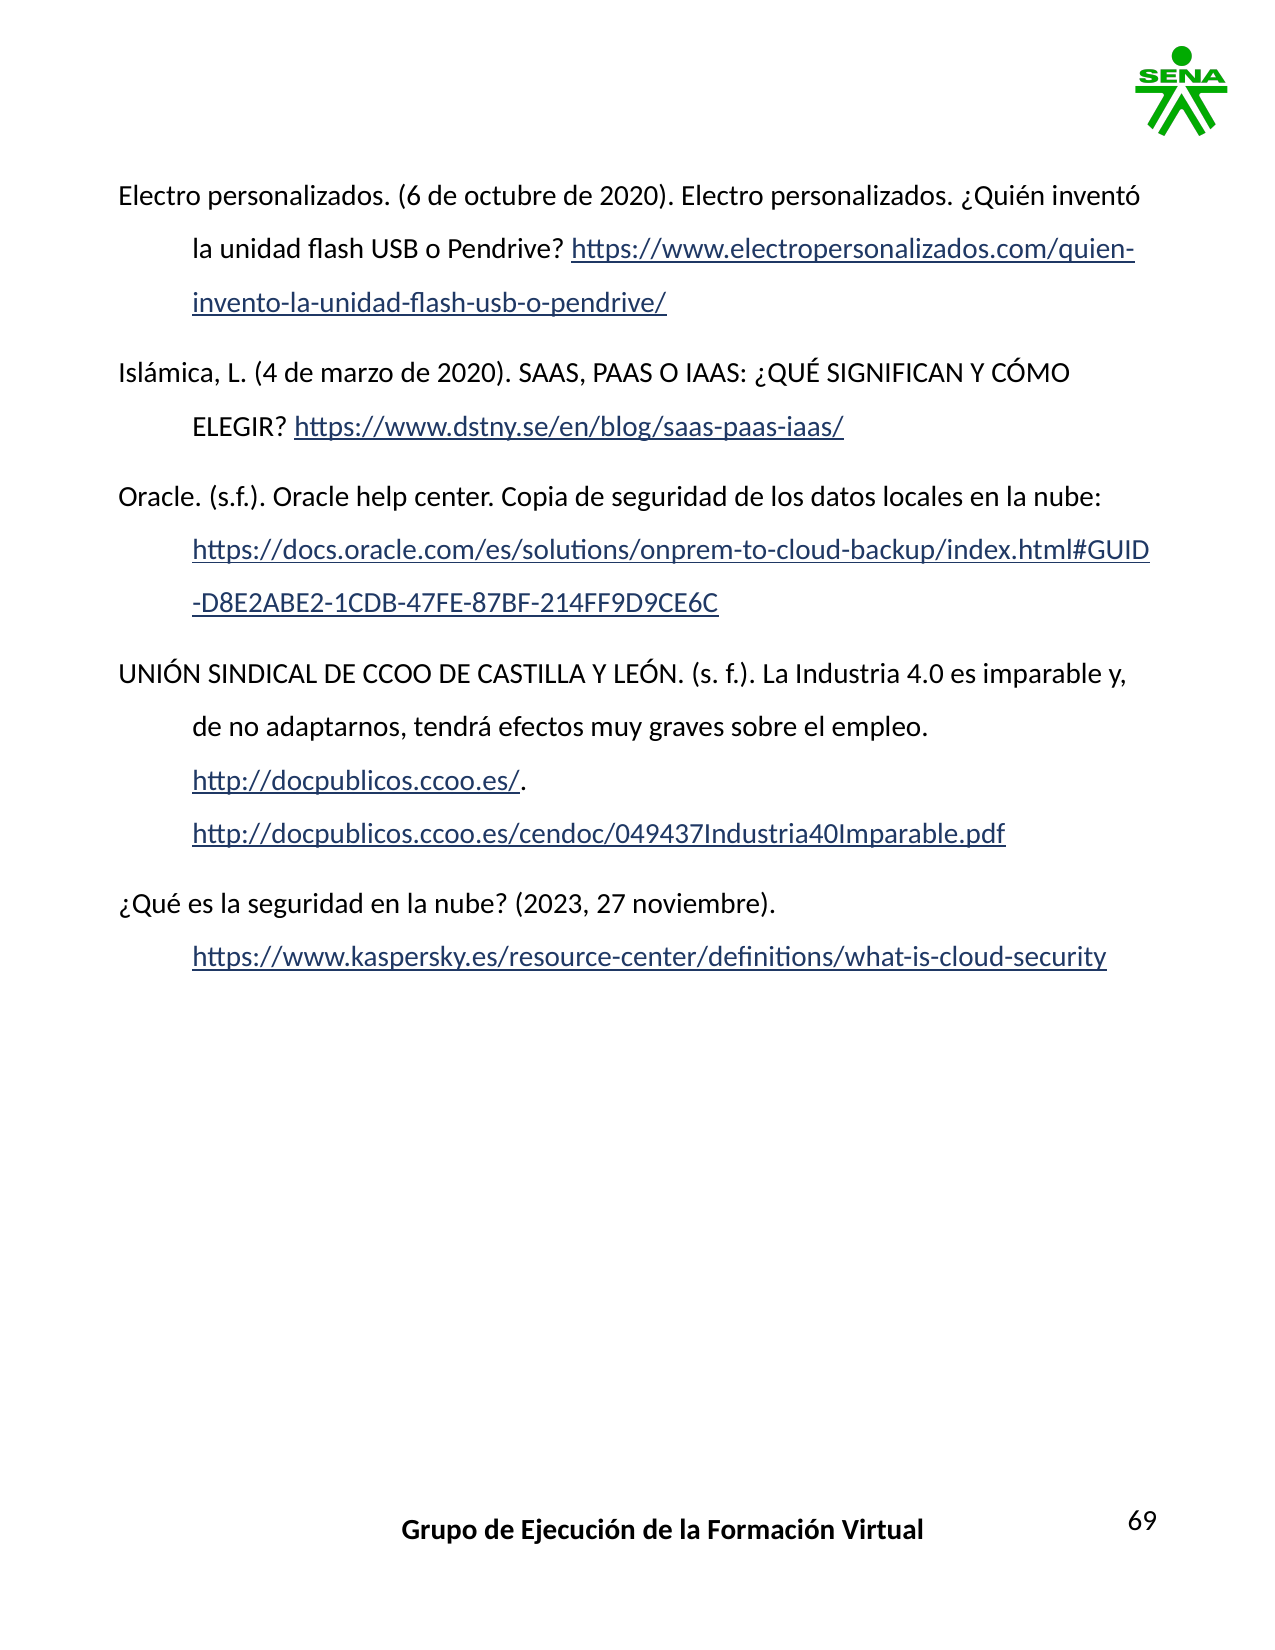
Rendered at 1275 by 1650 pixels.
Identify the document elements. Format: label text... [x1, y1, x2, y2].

text UNIÓN SINDICAL DE CCOO DE CASTILLA Y LEÓN. (s. f.). La Industria 4.0 es imparable y, de no adaptarnos, tendrá efectos muy graves sobre el empleo. http://docpublicos.ccoo.es/. http://docpublicos.ccoo.es/cendoc/049437Industria40Imparable.pdf [118, 655, 1157, 851]
text Islámica, L. (4 de marzo de 2020). SAAS, PAAS O IAAS: ¿QUÉ SIGNIFICAN Y CÓMO ELEGIR? https://www.dstny.se/en/blog/saas-paas-iaas/ [118, 354, 1157, 443]
text Electro personalizados. (6 de octubre de 2020). Electro personalizados. ¿Quién inventó la unidad flash USB o Pendrive? https://www.electropersonalizados.com/quien-invento-la-unidad-flash-usb-o-pendrive/ [118, 177, 1157, 320]
picture [1135, 46, 1228, 136]
text Oracle. (s.f.). Oracle help center. Copia de seguridad de los datos locales en la nube: https://docs.oracle.com/es/solutions/onprem-to-cloud-backup/index.html#GUID-D8E2ABE2-1CDB-47FE-87BF-214FF9D9CE6C [118, 478, 1157, 620]
text ¿Qué es la seguridad en la nube? (2023, 27 noviembre). https://www.kaspersky.es/resource-center/definitions/what-is-cloud-security [118, 885, 1157, 974]
